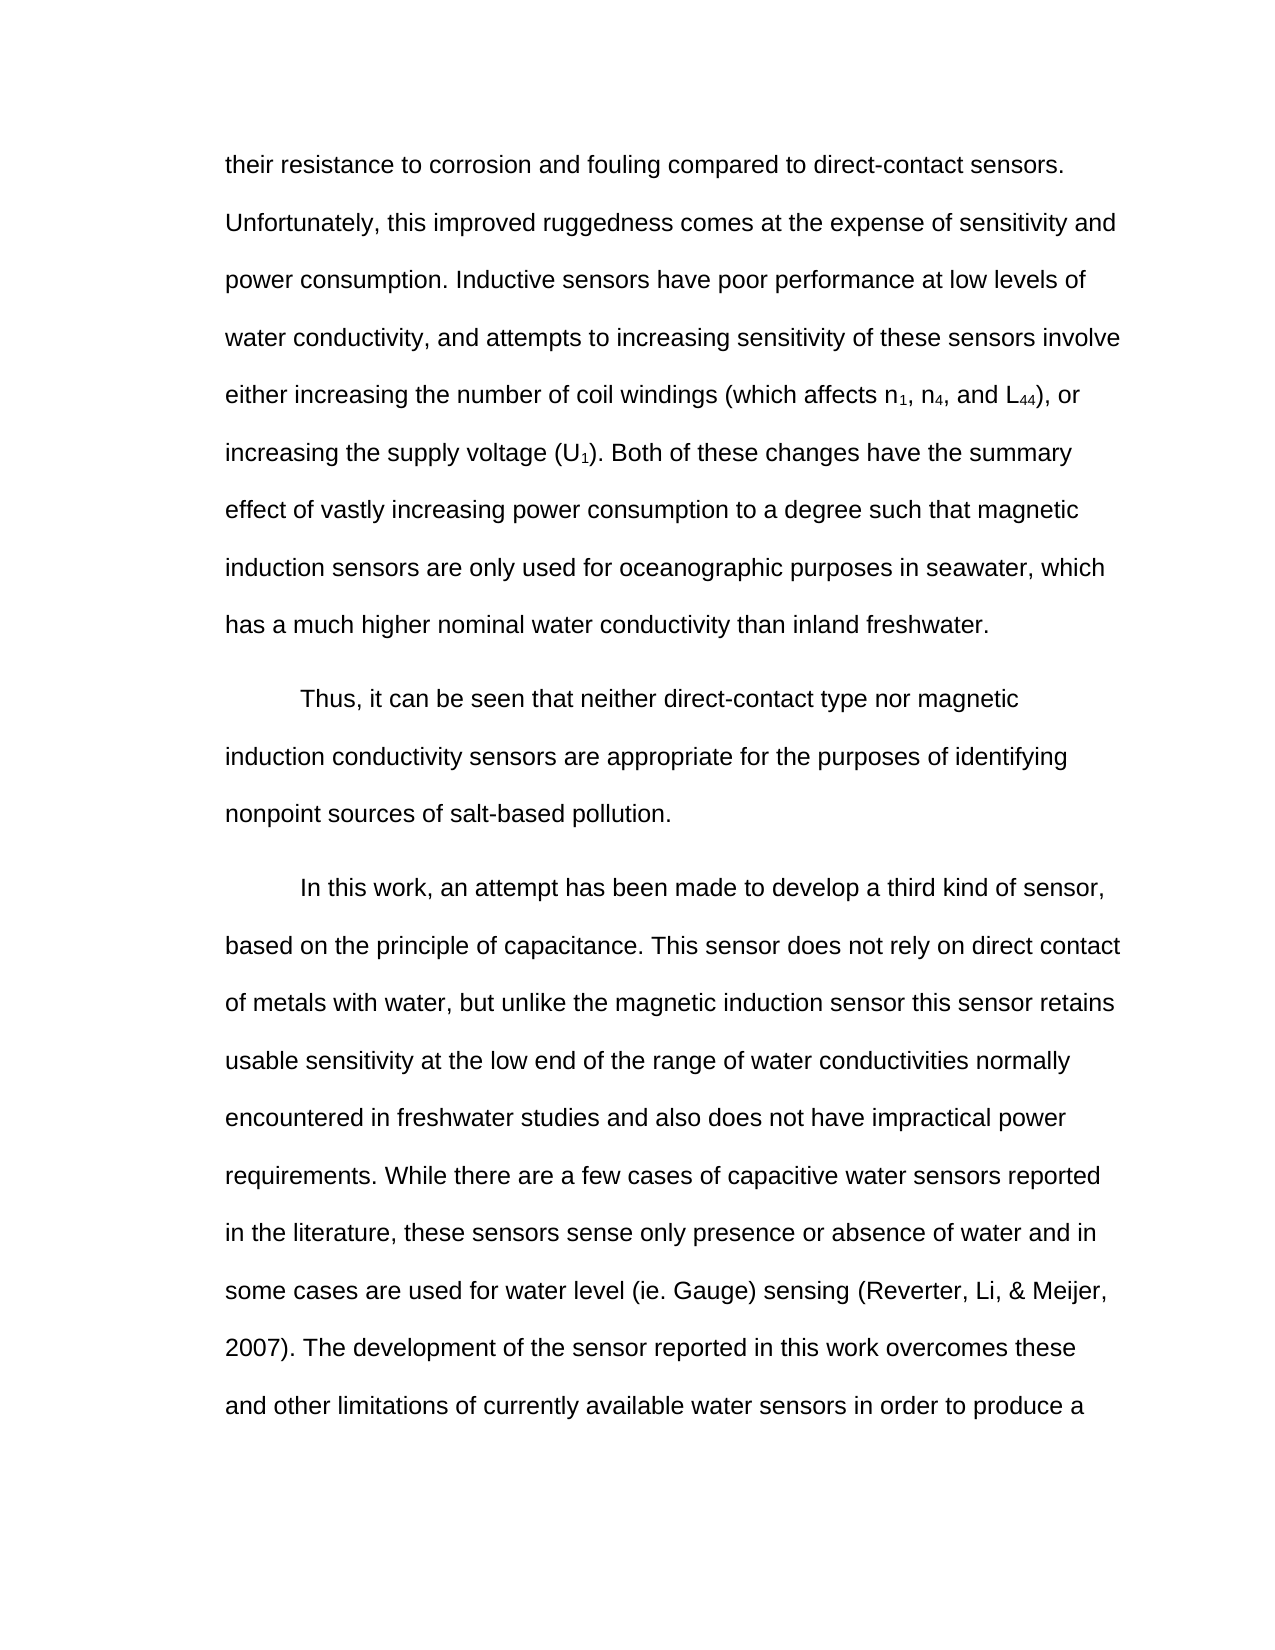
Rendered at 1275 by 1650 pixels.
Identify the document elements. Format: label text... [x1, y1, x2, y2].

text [225, 873, 1125, 1419]
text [225, 150, 1125, 639]
text Thus, it can be seen that neither direct-contact type nor magnetic induction conductivity sensors are appropriate for the purposes of identifying nonpoint sources of salt-based pollution. [225, 684, 1125, 828]
